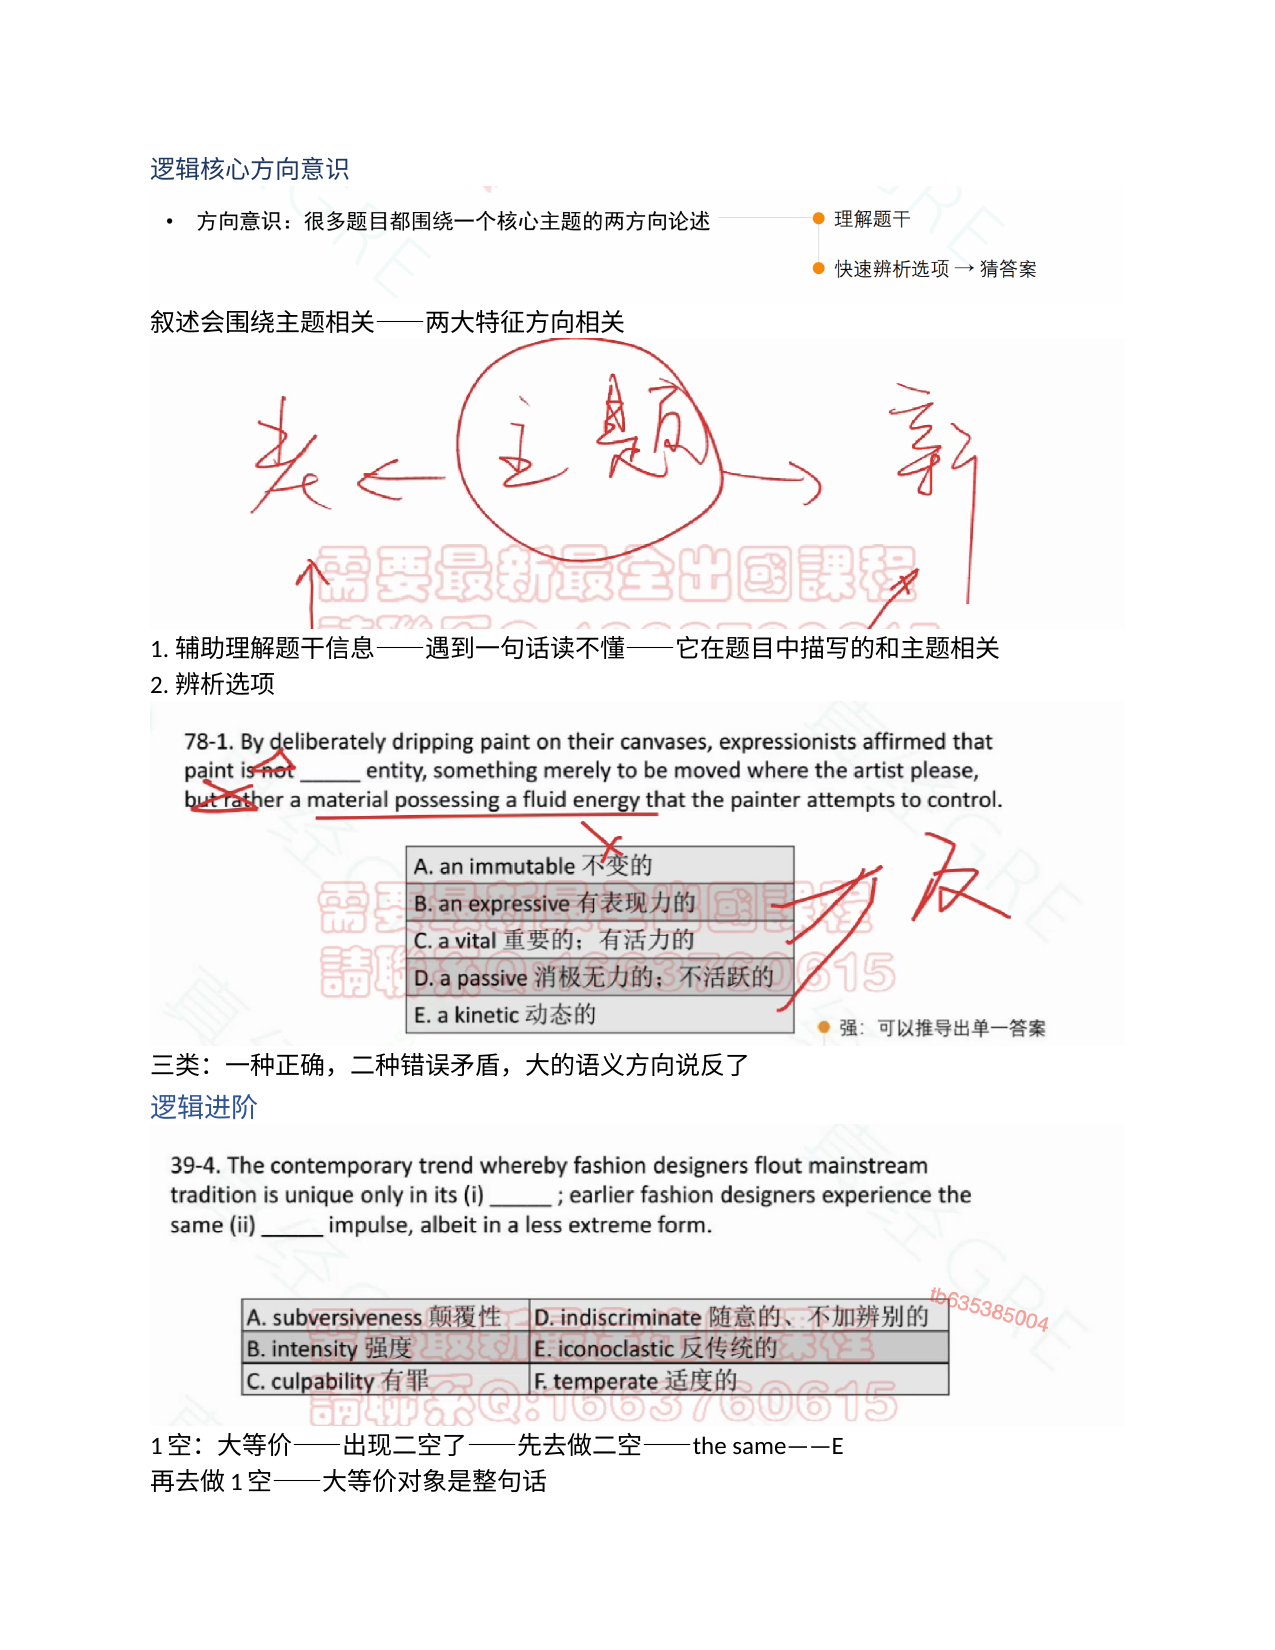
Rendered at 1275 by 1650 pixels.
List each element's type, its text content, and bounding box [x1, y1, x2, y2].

text 1空：大等价——出现二空了——先去做二空——the same——E [150, 1426, 1125, 1462]
text 三类：一种正确，二种错误矛盾，大的语义方向说反了 [150, 1046, 1125, 1081]
subtitle 逻辑核心方向意识 [150, 150, 1125, 186]
picture [150, 338, 1125, 629]
subtitle 逻辑进阶 [150, 1086, 1125, 1124]
text 2. 辨析选项 [150, 665, 1125, 701]
text 叙述会围绕主题相关——两大特征方向相关 [150, 303, 1125, 338]
text 再去做1空——大等价对象是整句话 [150, 1462, 1125, 1498]
picture [150, 701, 1125, 1046]
picture [150, 1124, 1125, 1426]
text 1. 辅助理解题干信息——遇到一句话读不懂——它在题目中描写的和主题相关 [150, 629, 1125, 665]
picture [150, 186, 1125, 303]
